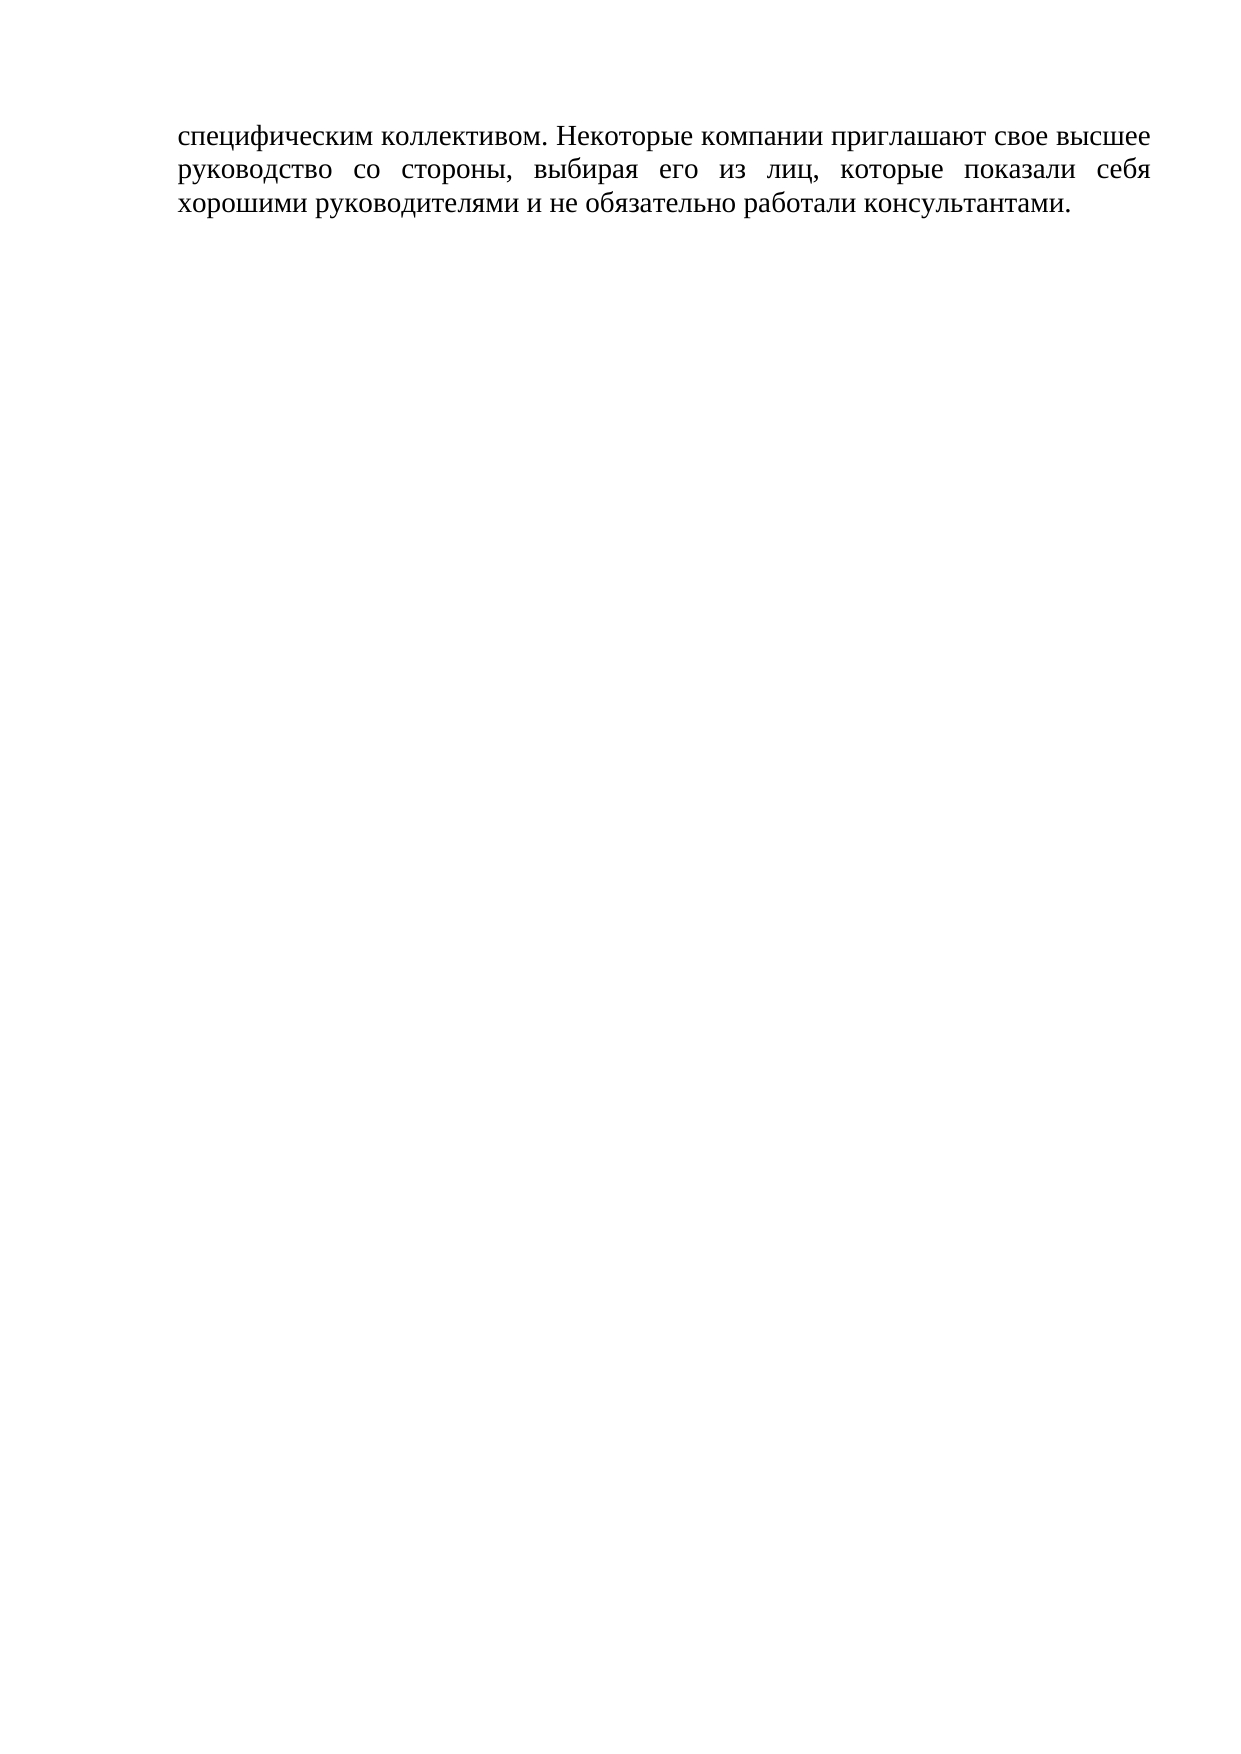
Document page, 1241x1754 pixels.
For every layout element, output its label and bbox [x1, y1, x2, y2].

text [177, 118, 1152, 219]
